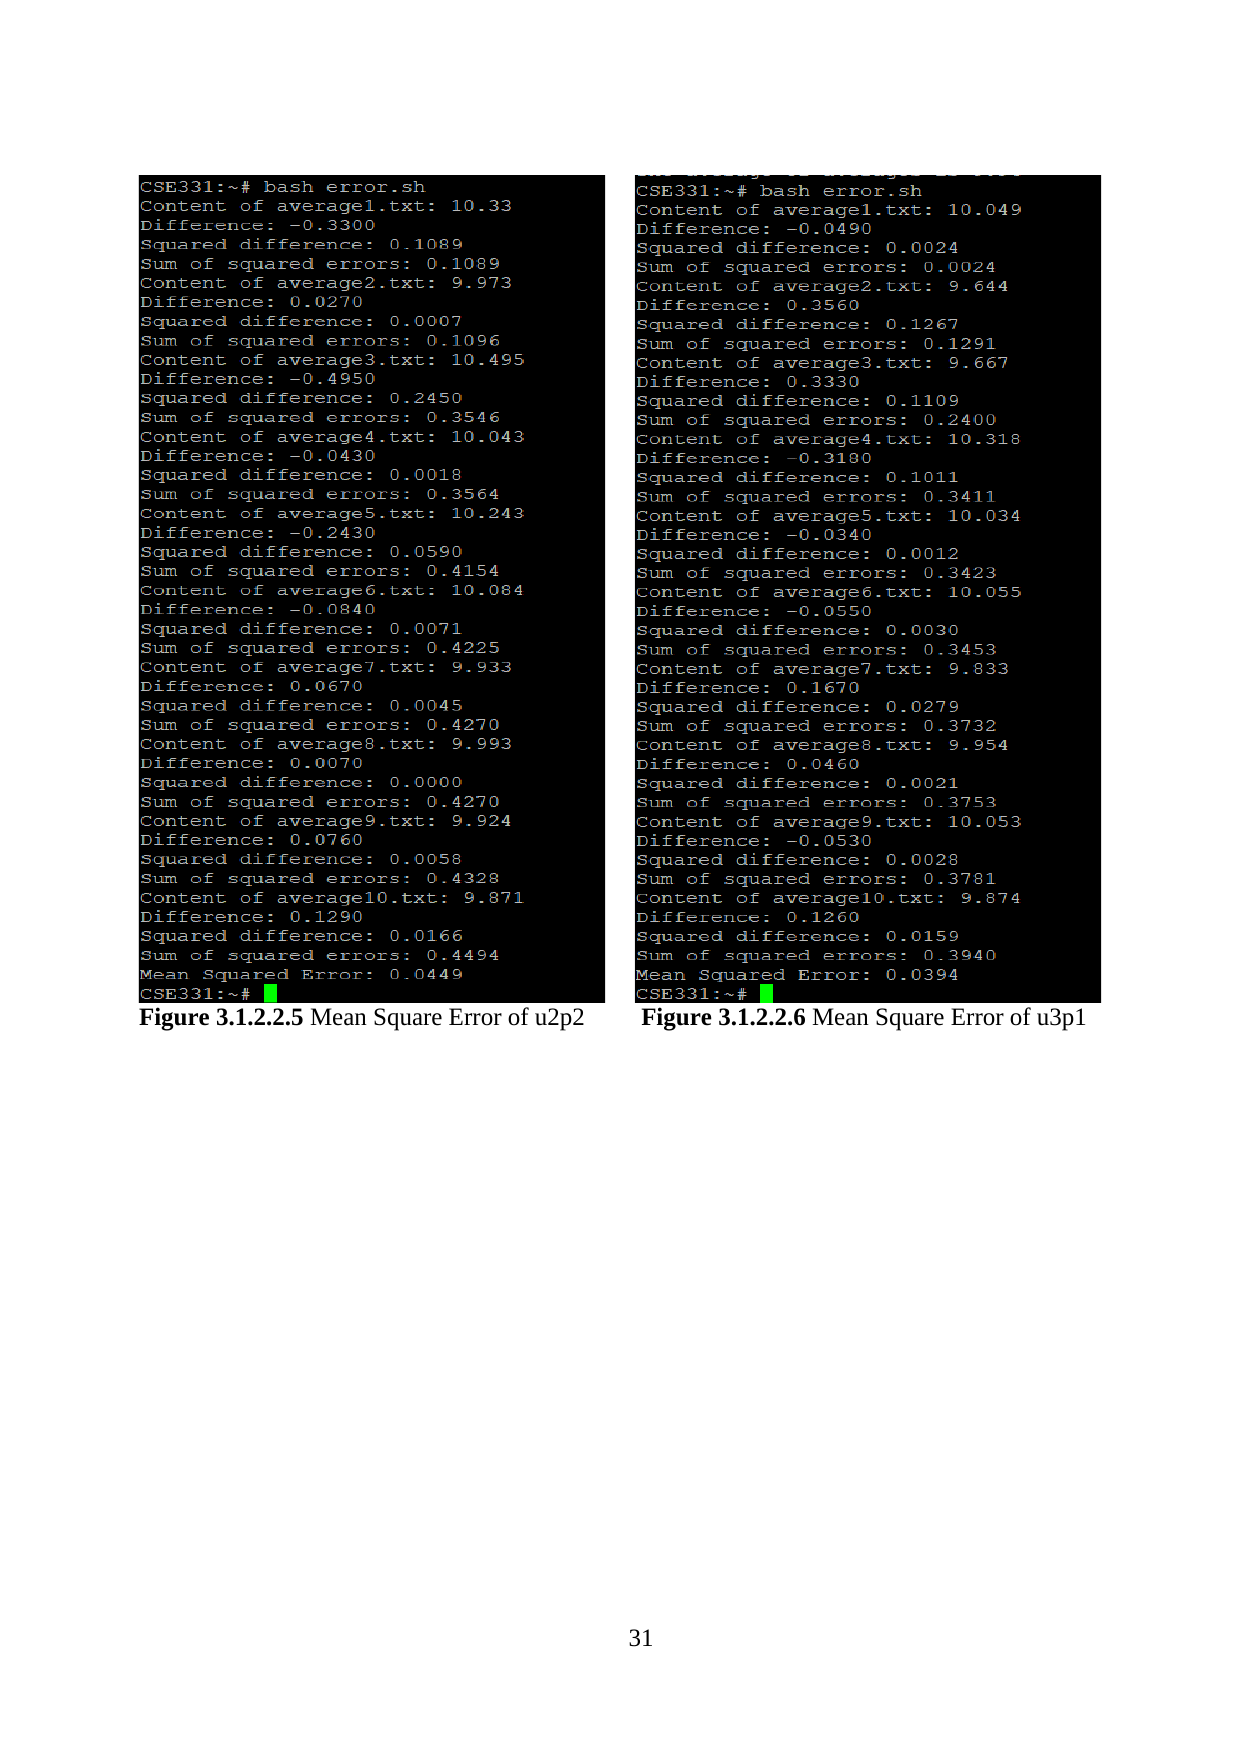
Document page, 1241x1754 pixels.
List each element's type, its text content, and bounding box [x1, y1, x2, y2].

picture [138, 175, 606, 1003]
picture [634, 175, 1102, 1003]
